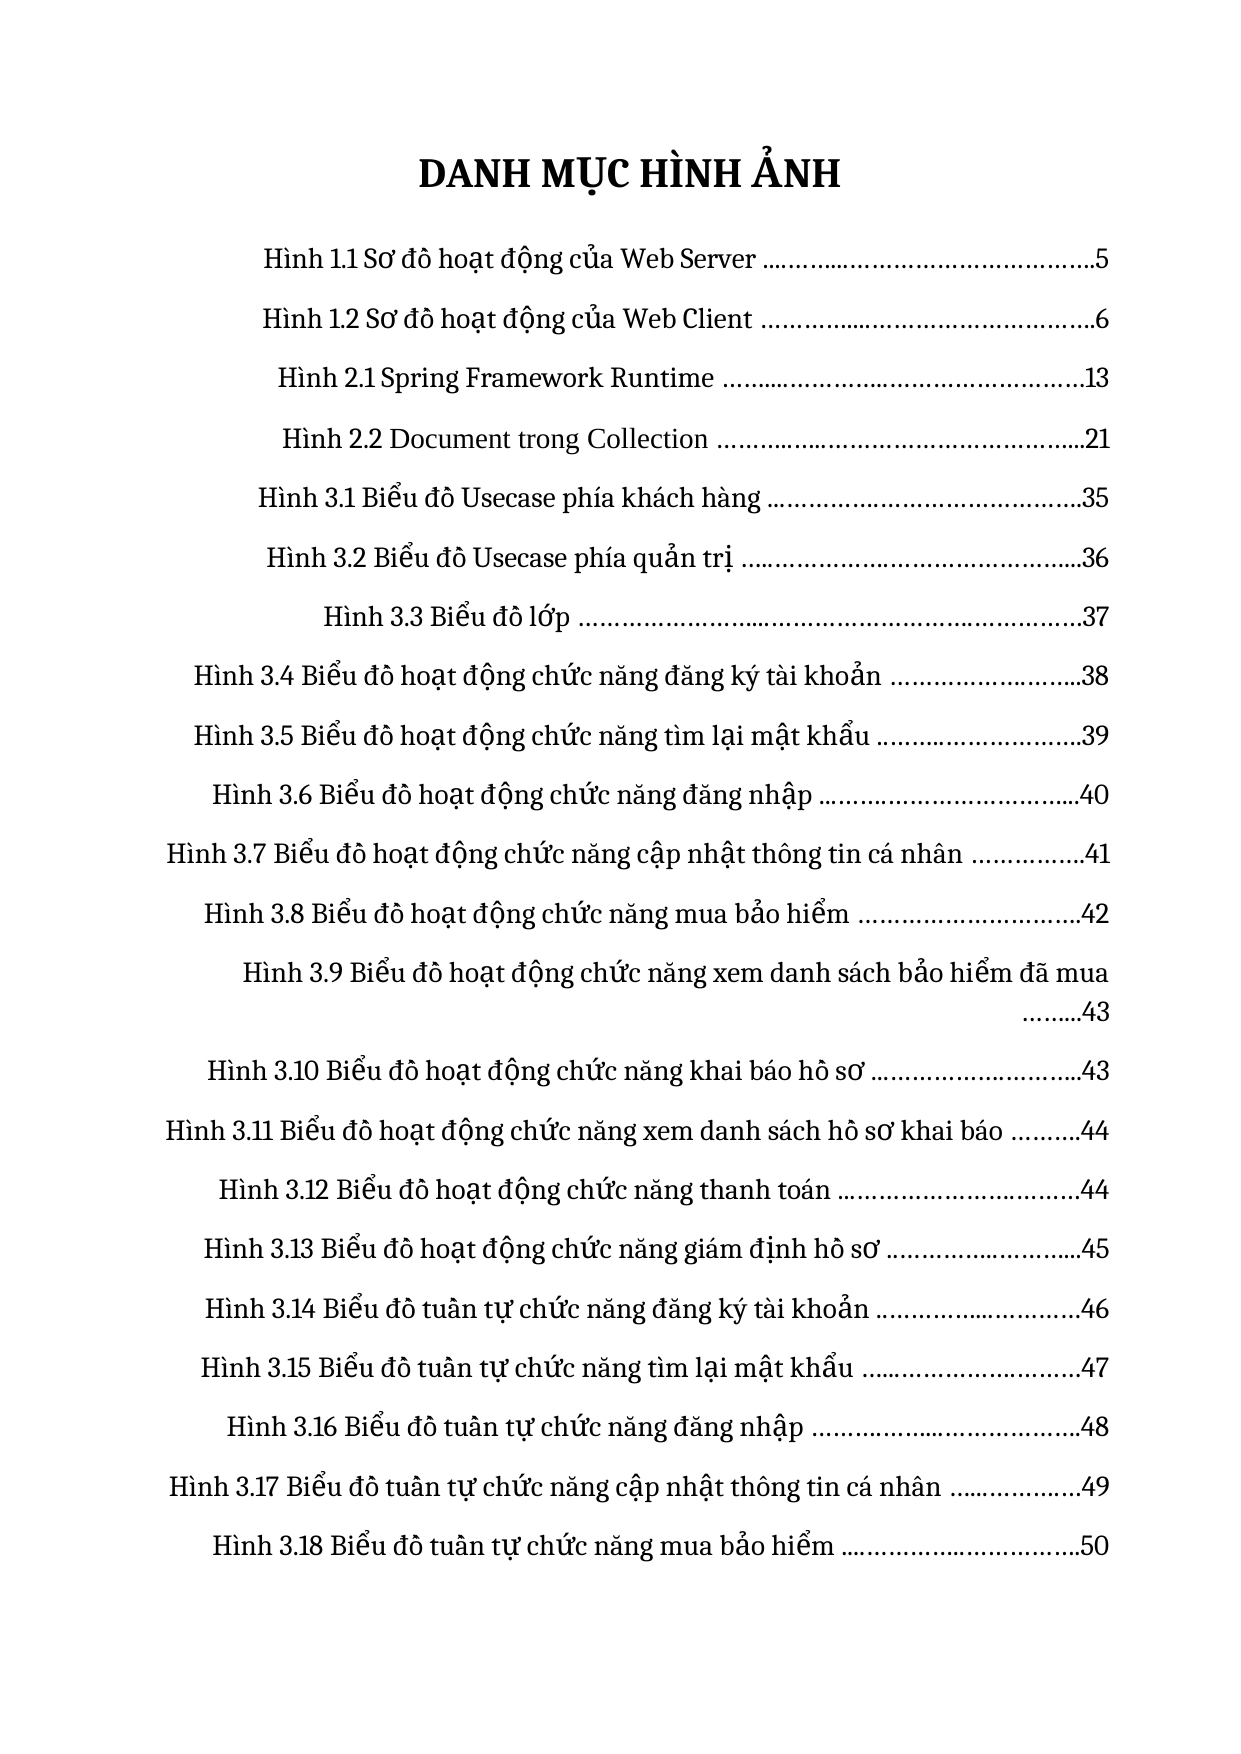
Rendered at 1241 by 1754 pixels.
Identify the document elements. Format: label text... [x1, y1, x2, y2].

text Hình 3.8 Biểu đồ hoạt động chức năng mua bảo hiểm ………………………….42 [150, 897, 1110, 931]
text Hình 1.1 Sơ đồ hoạt động của Web Server ....……...…………………………….5 [150, 243, 1110, 276]
text Hình 3.18 Biểu đồ tuần tự chức năng mua bảo hiểm ....…………..…………….50 [150, 1529, 1110, 1563]
text Hình 2.1 Spring Framework Runtime ……....…………..………………………13 [150, 361, 1110, 395]
text Hình 3.9 Biểu đồ hoạt động chức năng xem danh sách bảo hiểm đã mua ……...43 [150, 956, 1110, 1028]
text DANH MỤC HÌNH ẢNH [150, 150, 1110, 198]
text Hình 3.2 Biểu đồ Usecase phía quản trị …..…………….……………………...36 [150, 541, 1110, 574]
text Hình 3.7 Biểu đồ hoạt động chức năng cập nhật thông tin cá nhân …………….41 [150, 838, 1110, 871]
text Hình 1.2 Sơ đồ hoạt động của Web Client …………....………………………….6 [150, 302, 1110, 336]
text Hình 3.3 Biểu đồ lớp ……………………...……………………….……………37 [150, 600, 1110, 634]
text Hình 3.14 Biểu đồ tuần tự chức năng đăng ký tài khoản ..…………...…………46 [150, 1292, 1110, 1325]
text Hình 2.2 Document trong Collection ………..…..……………………………...21 [150, 421, 1110, 455]
text Hình 3.11 Biểu đồ hoạt động chức năng xem danh sách hồ sơ khai báo ……….44 [150, 1114, 1110, 1147]
text Hình 3.5 Biểu đồ hoạt động chức năng tìm lại mật khẩu ..……..……………….39 [150, 719, 1110, 752]
text Hình 3.12 Biểu đồ hoạt động chức năng thanh toán ...………………….………44 [150, 1173, 1110, 1207]
text Hình 3.15 Biểu đồ tuần tự chức năng tìm lại mật khẩu …...…………….………47 [150, 1351, 1110, 1385]
text Hình 3.17 Biểu đồ tuần tự chức năng cập nhật thông tin cá nhân …...……….…49 [150, 1470, 1110, 1503]
text Hình 3.10 Biểu đồ hoạt động chức năng khai báo hồ sơ ...…………….………..43 [150, 1054, 1110, 1088]
text Hình 3.1 Biểu đồ Usecase phía khách hàng ...………….……………………….35 [150, 481, 1110, 515]
text Hình 3.13 Biểu đồ hoạt động chức năng giám định hồ sơ ..…………..………...45 [150, 1232, 1110, 1266]
text Hình 3.16 Biểu đồ tuần tự chức năng đăng nhập ……….……...……………….48 [150, 1411, 1110, 1444]
text Hình 3.4 Biểu đồ hoạt động chức năng đăng ký tài khoản ……………….……..38 [150, 659, 1110, 693]
text Hình 3.6 Biểu đồ hoạt động chức năng đăng nhập ...…….……………………...40 [150, 778, 1110, 812]
